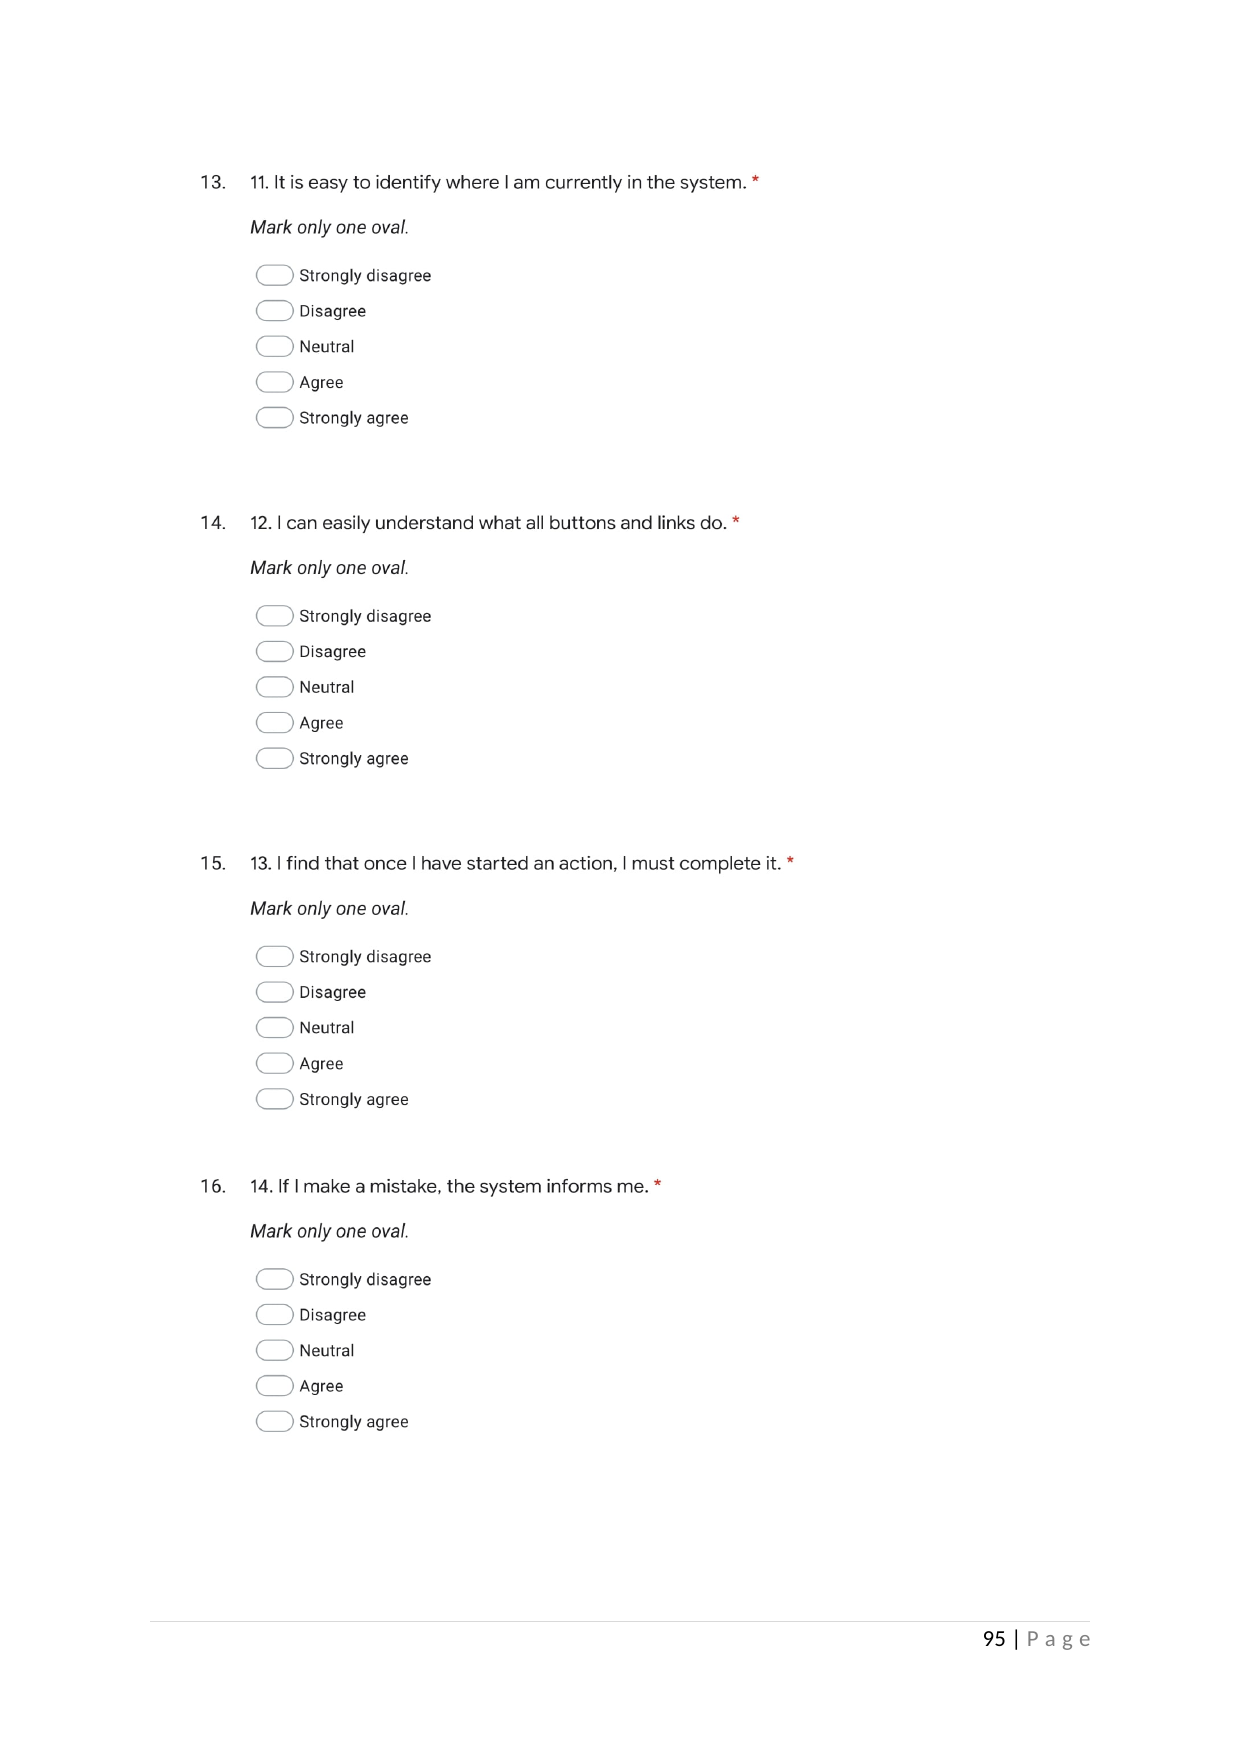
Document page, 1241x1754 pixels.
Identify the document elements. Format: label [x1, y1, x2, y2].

picture [150, 1153, 1091, 1449]
picture [150, 150, 1091, 1152]
